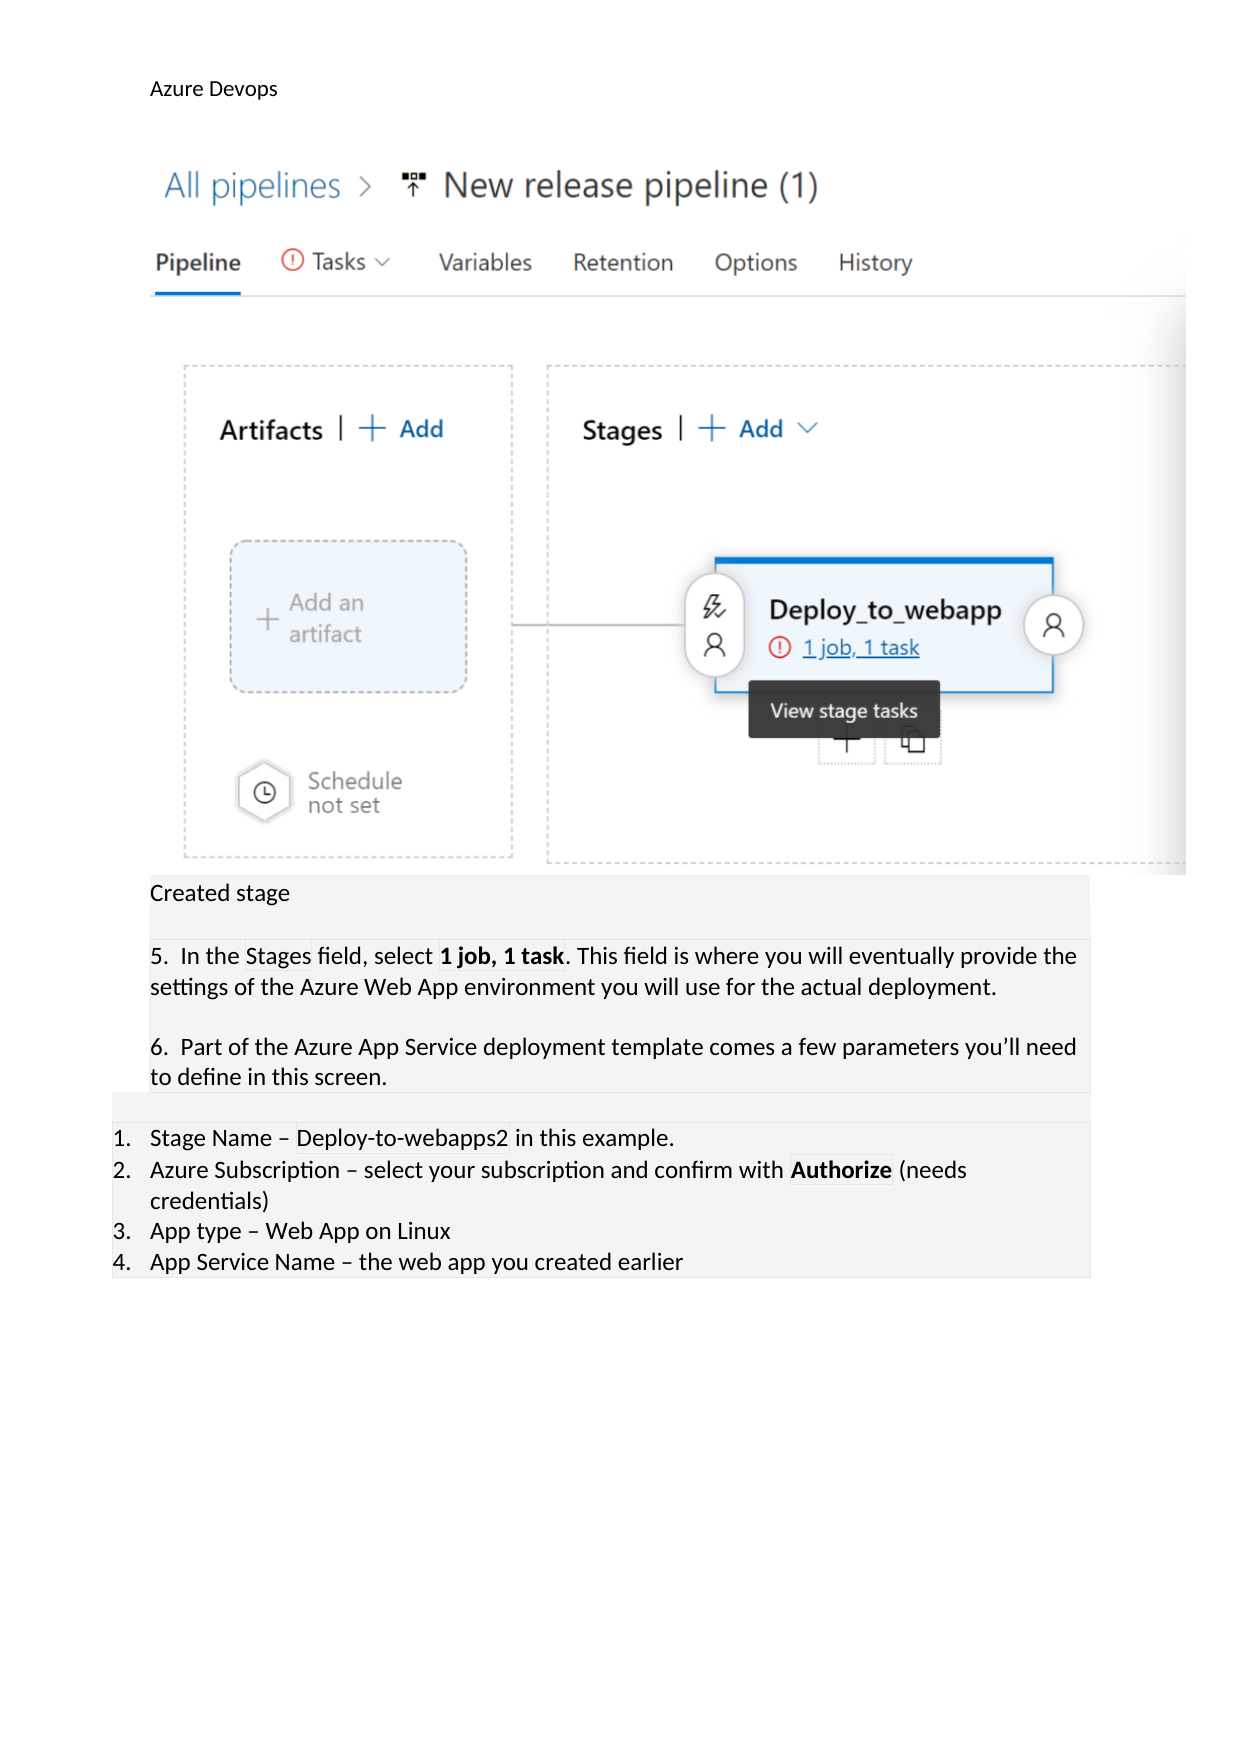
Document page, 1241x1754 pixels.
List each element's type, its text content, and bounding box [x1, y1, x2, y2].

list Stage Name – Deploy-to-webapps2 in this example. [113, 1123, 296, 1153]
text 5. In the Stages field, select 1 job, 1 task. This field is where you will eventually provide the settings of the Azure Web App environment you will use for the actual deployment. [151, 940, 1090, 1001]
text 6. Part of the Azure App Service deployment template comes a few parameters you’ll need to define in this screen. [151, 1030, 1090, 1092]
list App type – Web App on Linux [113, 1215, 1090, 1246]
list Azure Subscription – select your subscription and confirm with Authorize (needs credentials) [113, 1153, 1090, 1215]
list Stage Name – Deploy-to-webapps2 in this example. [297, 1123, 509, 1153]
text Created stage [150, 875, 1090, 907]
picture [150, 150, 1186, 875]
list App Service Name – the web app you created earlier [113, 1246, 1090, 1277]
list Stage Name – Deploy-to-webapps2 in this example. [510, 1123, 1090, 1153]
